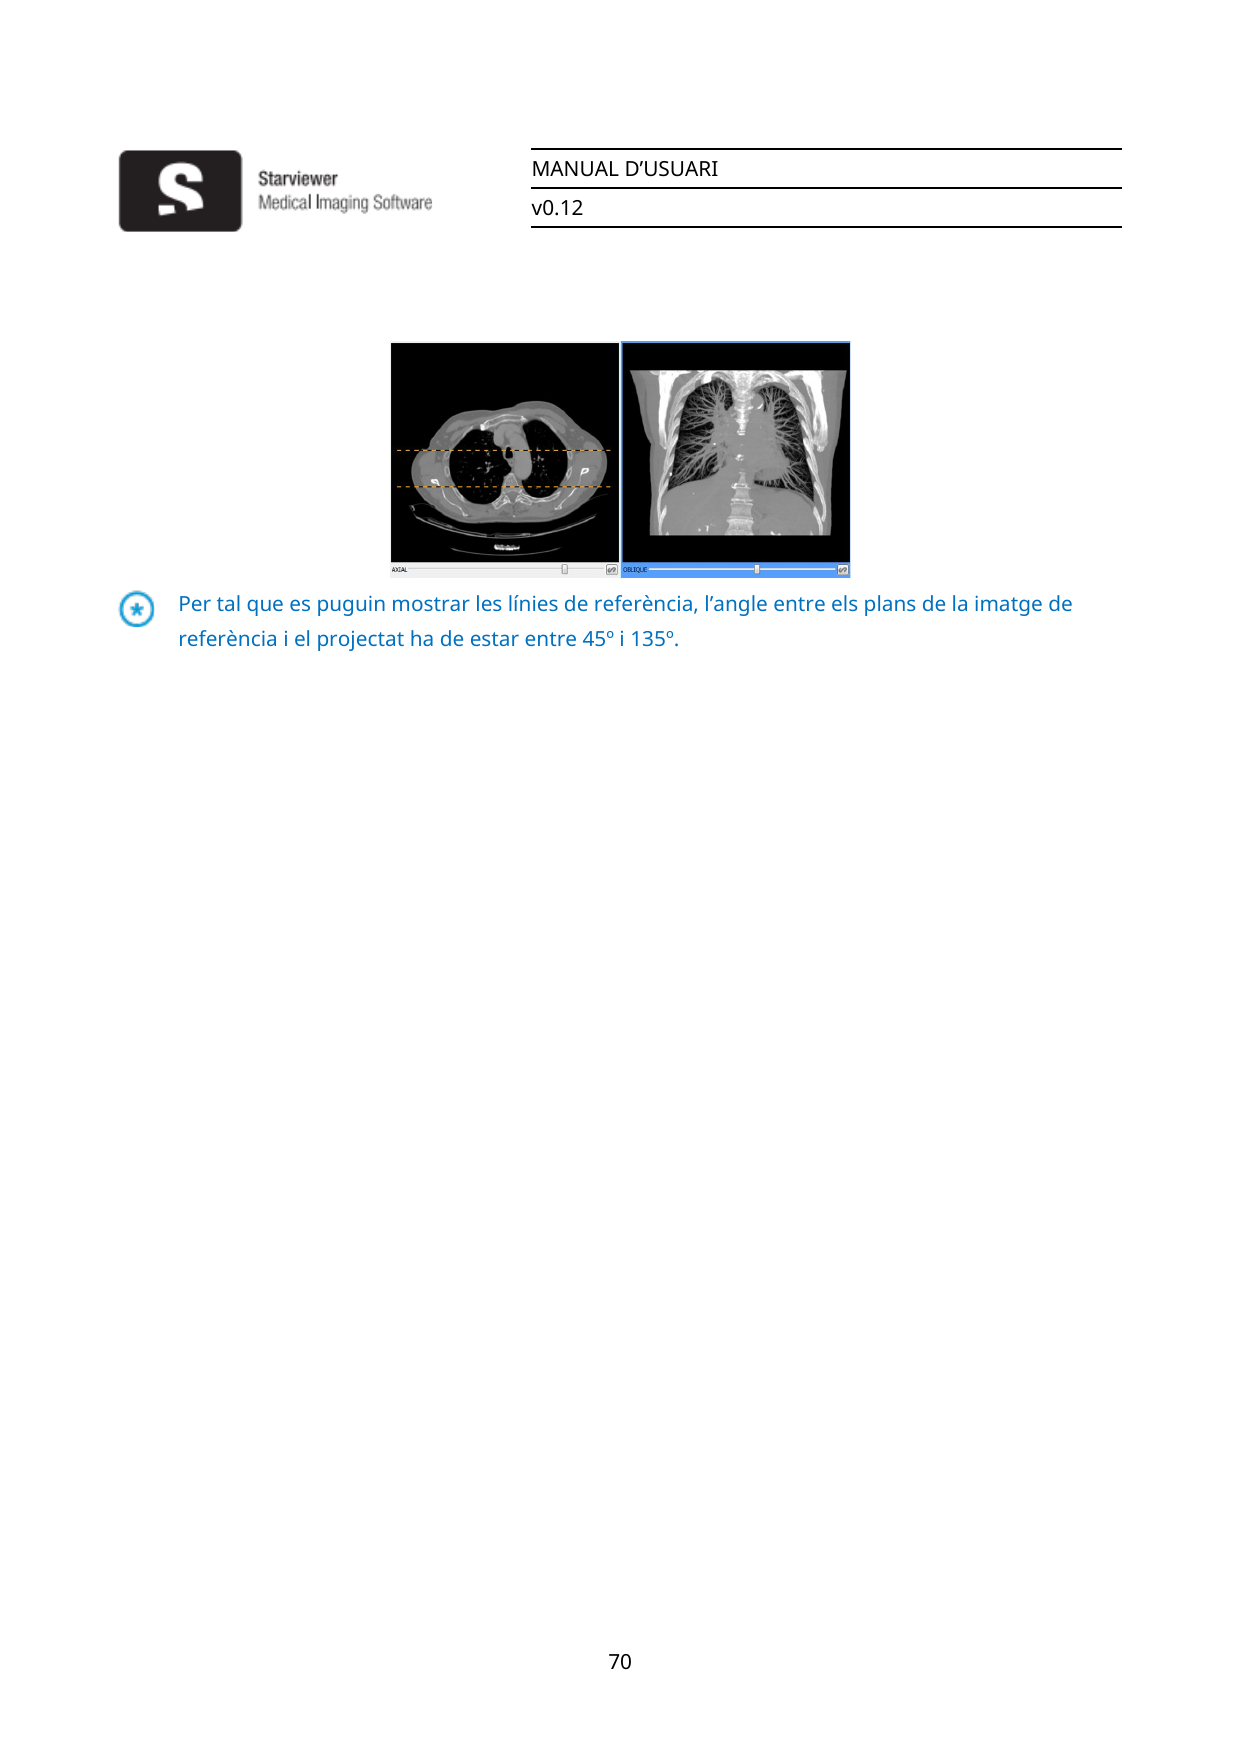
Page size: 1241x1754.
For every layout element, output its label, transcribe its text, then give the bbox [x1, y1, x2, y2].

table_header Per tal que es puguin mostrar les línies de referència, l’angle entre els plans de la imatge de referència i el projectat ha de estar entre 45º i 135º. [178, 583, 1133, 657]
table_header [118, 583, 178, 657]
picture [389, 341, 851, 578]
